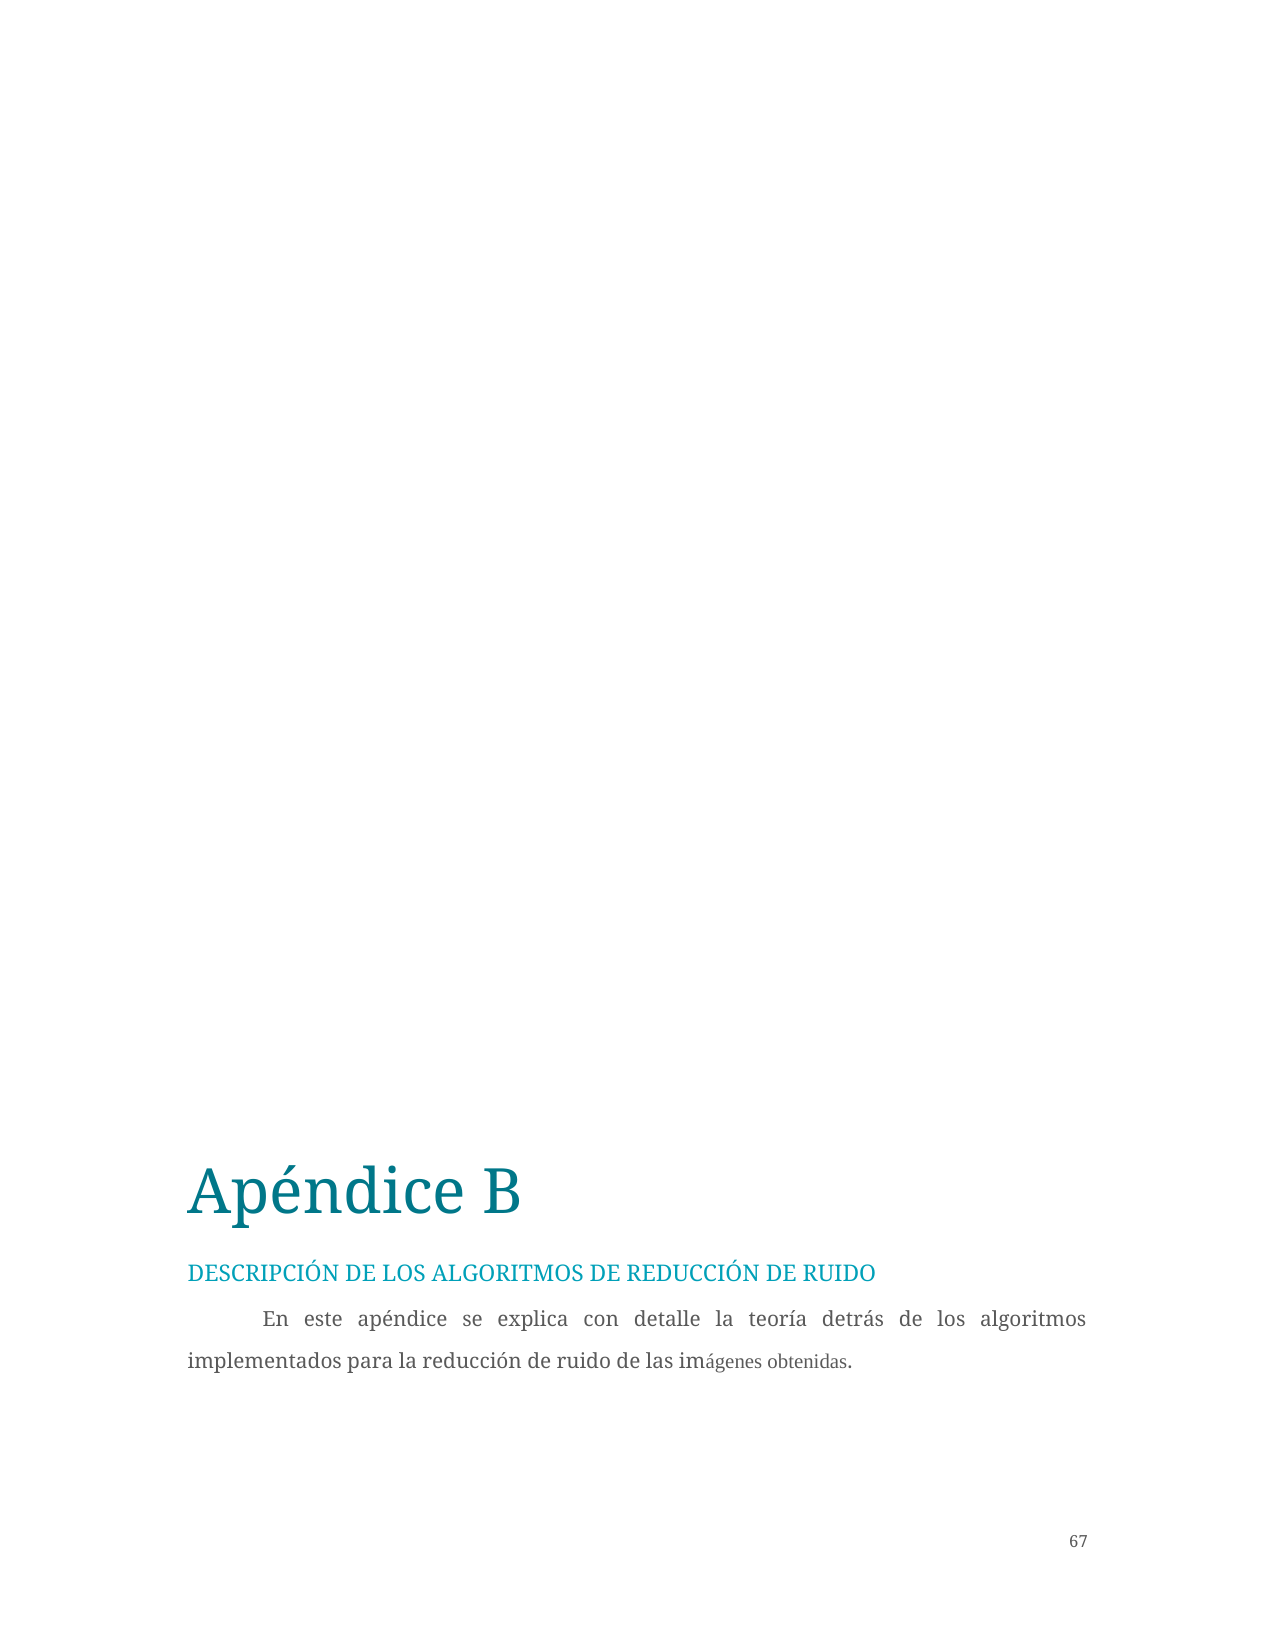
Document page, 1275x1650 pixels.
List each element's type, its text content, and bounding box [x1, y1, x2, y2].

subtitle Descripción de los algoritmos de reducción de ruido [187, 1257, 1087, 1288]
title Apéndice B [187, 1147, 1087, 1232]
text En este apéndice se explica con detalle la teoría detrás de los algoritmos implementados para la reducción de ruido de las imágenes obtenidas. [187, 1304, 1087, 1375]
